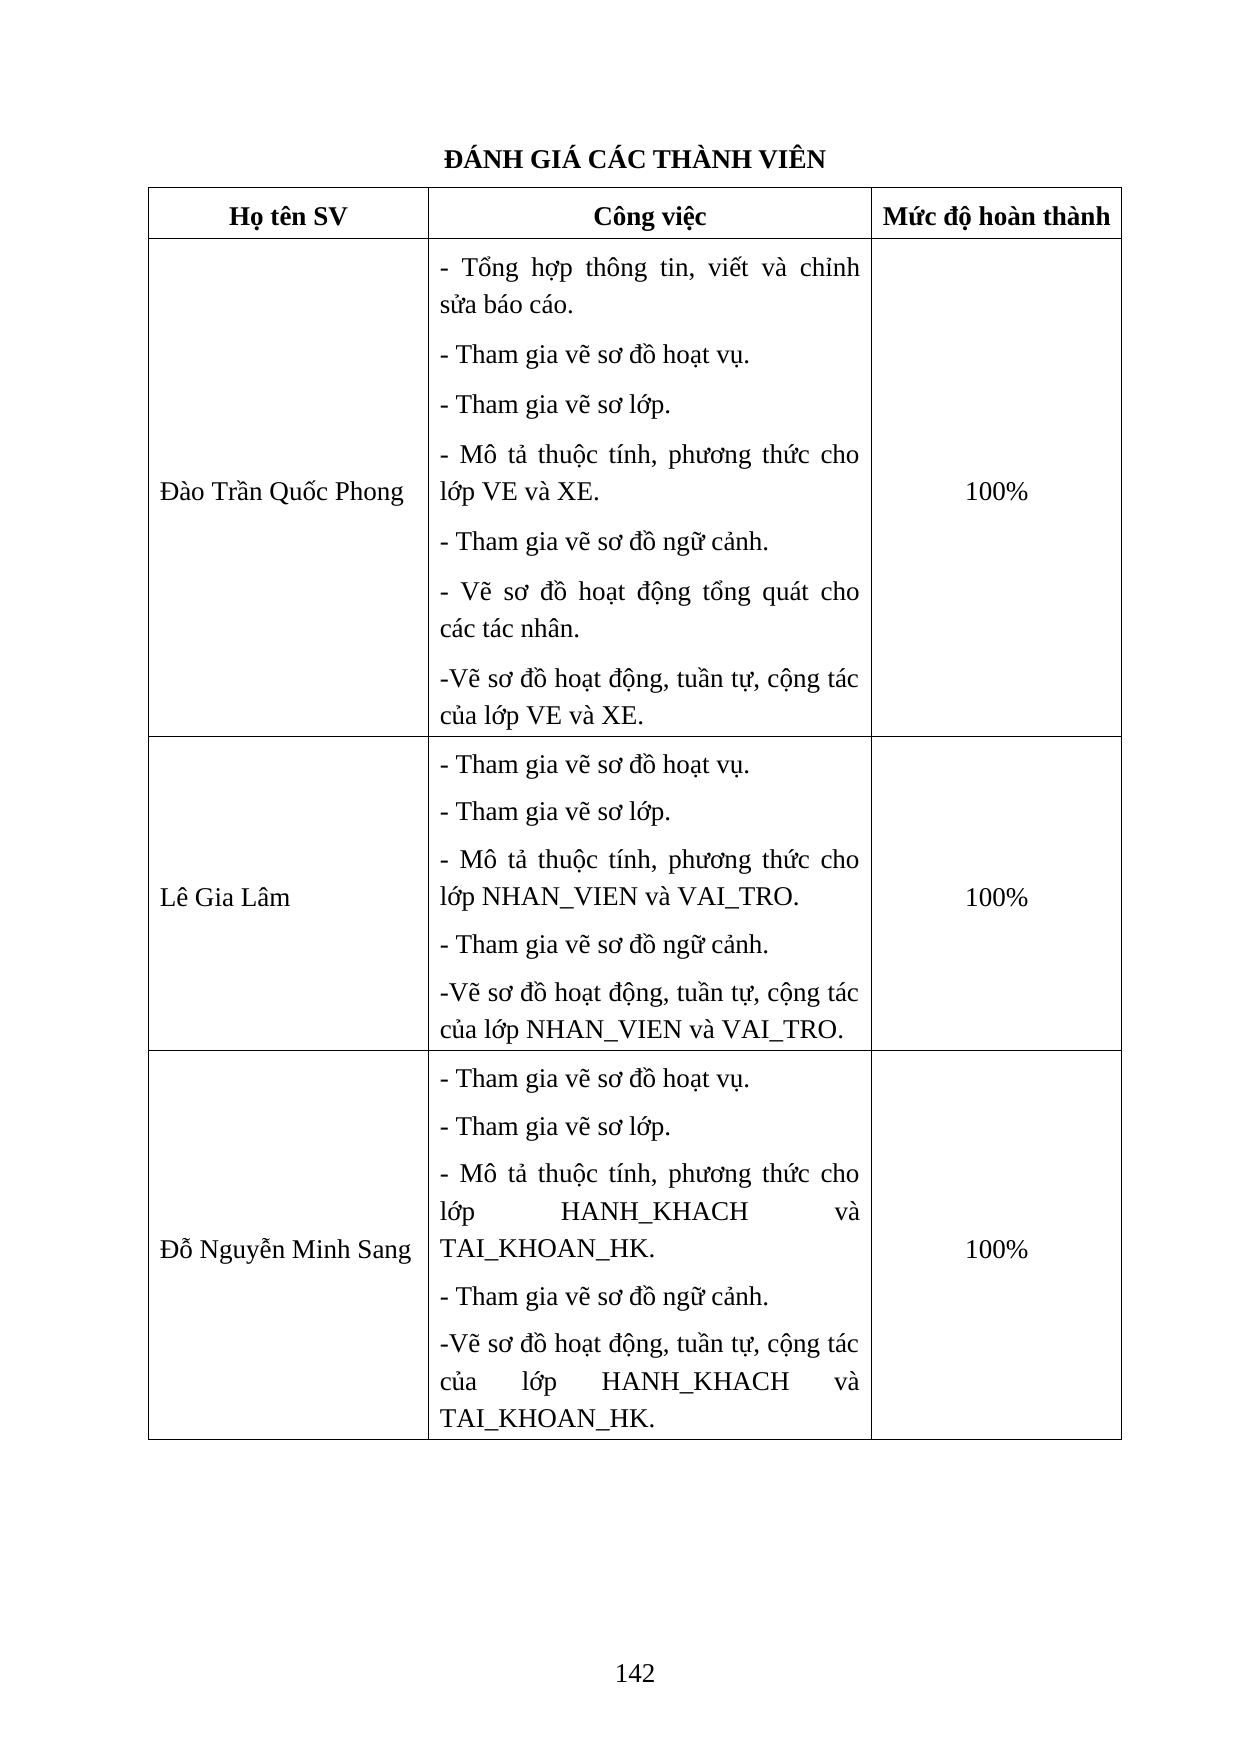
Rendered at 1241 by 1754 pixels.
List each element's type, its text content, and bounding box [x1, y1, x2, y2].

table_cell Lê Gia Lâm [149, 737, 428, 1050]
table_cell - Tham gia vẽ sơ đồ hoạt vụ. - Tham gia vẽ sơ lớp. - Mô tả thuộc tính, phương thức cho lớp NHAN_VIEN và VAI_TRO. - Tham gia vẽ sơ đồ ngữ cảnh. -Vẽ sơ đồ hoạt động, tuần tự, cộng tác của lớp NHAN_VIEN và VAI_TRO. [429, 737, 871, 1050]
table_cell Đỗ Nguyễn Minh Sang [149, 1051, 428, 1439]
table_header Họ tên SV [149, 188, 428, 237]
table_header Công việc [429, 188, 871, 237]
table_cell - Tham gia vẽ sơ đồ hoạt vụ. - Tham gia vẽ sơ lớp. - Mô tả thuộc tính, phương thức cho lớp HANH_KHACH và TAI_KHOAN_HK. - Tham gia vẽ sơ đồ ngữ cảnh. -Vẽ sơ đồ hoạt động, tuần tự, cộng tác của lớp HANH_KHACH và TAI_KHOAN_HK. [429, 1051, 871, 1439]
table_cell 100% [872, 737, 1121, 1050]
subtitle ĐÁNH GIÁ CÁC THÀNH VIÊN [148, 143, 1122, 174]
table_cell Đào Trần Quốc Phong [149, 239, 428, 736]
table_cell 100% [872, 1051, 1121, 1439]
table_cell - Tổng hợp thông tin, viết và chỉnh sửa báo cáo. - Tham gia vẽ sơ đồ hoạt vụ. - Tham gia vẽ sơ lớp. - Mô tả thuộc tính, phương thức cho lớp VE và XE. - Tham gia vẽ sơ đồ ngữ cảnh. - Vẽ sơ đồ hoạt động tổng quát cho các tác nhân. -Vẽ sơ đồ hoạt động, tuần tự, cộng tác của lớp VE và XE. [429, 239, 871, 736]
table_cell 100% [872, 239, 1121, 736]
table_header Mức độ hoàn thành [872, 188, 1121, 237]
